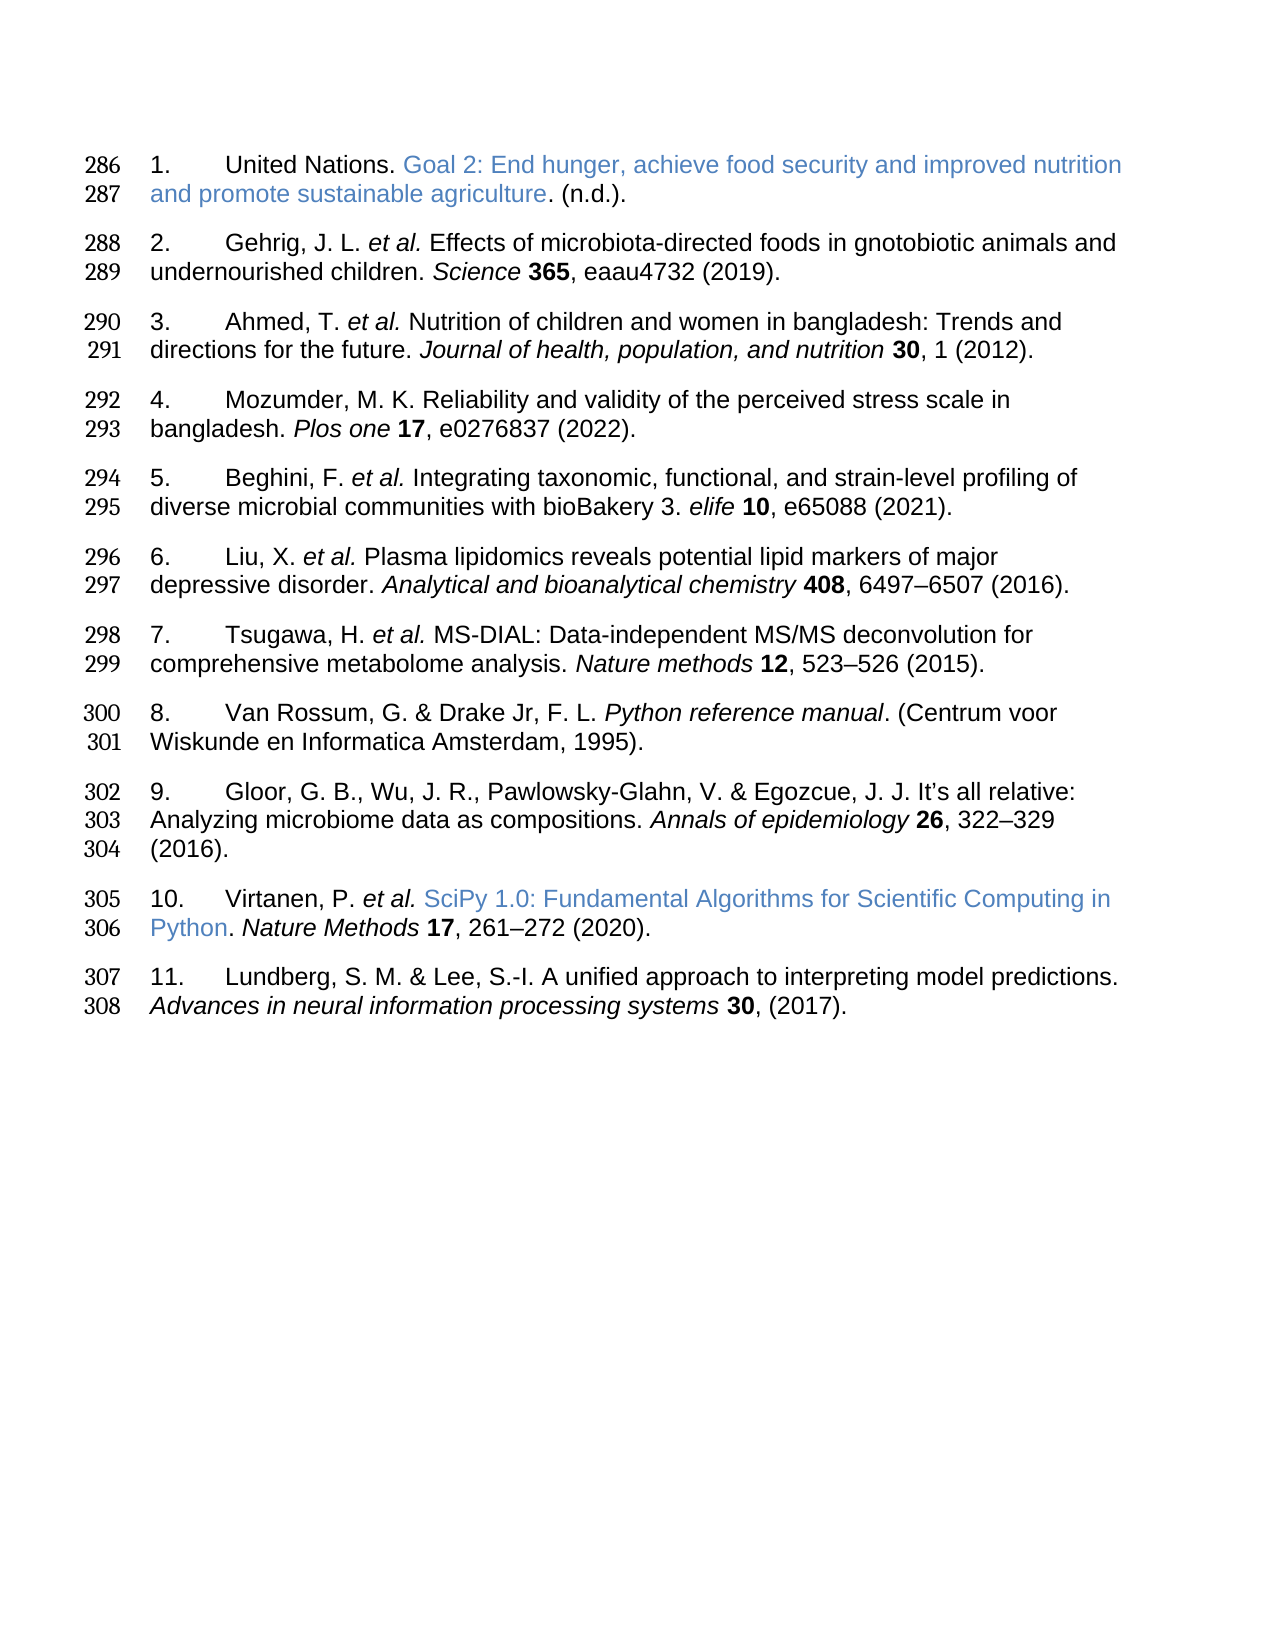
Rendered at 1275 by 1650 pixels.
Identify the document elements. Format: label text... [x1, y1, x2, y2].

text 1. United Nations. Goal 2: End hunger, achieve food security and improved nutrition and promote sustainable agriculture. (n.d.). [150, 150, 1125, 207]
text 8. Van Rossum, G. & Drake Jr, F. L. Python reference manual. (Centrum voor Wiskunde en Informatica Amsterdam, 1995). [150, 698, 1125, 756]
text 9. Gloor, G. B., Wu, J. R., Pawlowsky-Glahn, V. & Egozcue, J. J. It’s all relative: Analyzing microbiome data as compositions. Annals of epidemiology 26, 322–329 (2016). [150, 777, 1125, 863]
text 10. Virtanen, P. et al. SciPy 1.0: Fundamental Algorithms for Scientific Computing in Python. Nature Methods 17, 261–272 (2020). [150, 884, 1125, 941]
text 6. Liu, X. et al. Plasma lipidomics reveals potential lipid markers of major depressive disorder. Analytical and bioanalytical chemistry 408, 6497–6507 (2016). [150, 542, 1125, 599]
text 2. Gehrig, J. L. et al. Effects of microbiota-directed foods in gnotobiotic animals and undernourished children. Science 365, eaau4732 (2019). [150, 228, 1125, 286]
text 4. Mozumder, M. K. Reliability and validity of the perceived stress scale in bangladesh. Plos one 17, e0276837 (2022). [150, 385, 1125, 442]
text 7. Tsugawa, H. et al. MS-DIAL: Data-independent MS/MS deconvolution for comprehensive metabolome analysis. Nature methods 12, 523–526 (2015). [150, 620, 1125, 677]
text 3. Ahmed, T. et al. Nutrition of children and women in bangladesh: Trends and directions for the future. Journal of health, population, and nutrition 30, 1 (2012). [150, 307, 1125, 364]
text 5. Beghini, F. et al. Integrating taxonomic, functional, and strain-level profiling of diverse microbial communities with bioBakery 3. elife 10, e65088 (2021). [150, 463, 1125, 521]
text 11. Lundberg, S. M. & Lee, S.-I. A unified approach to interpreting model predictions. Advances in neural information processing systems 30, (2017). [150, 962, 1125, 1019]
